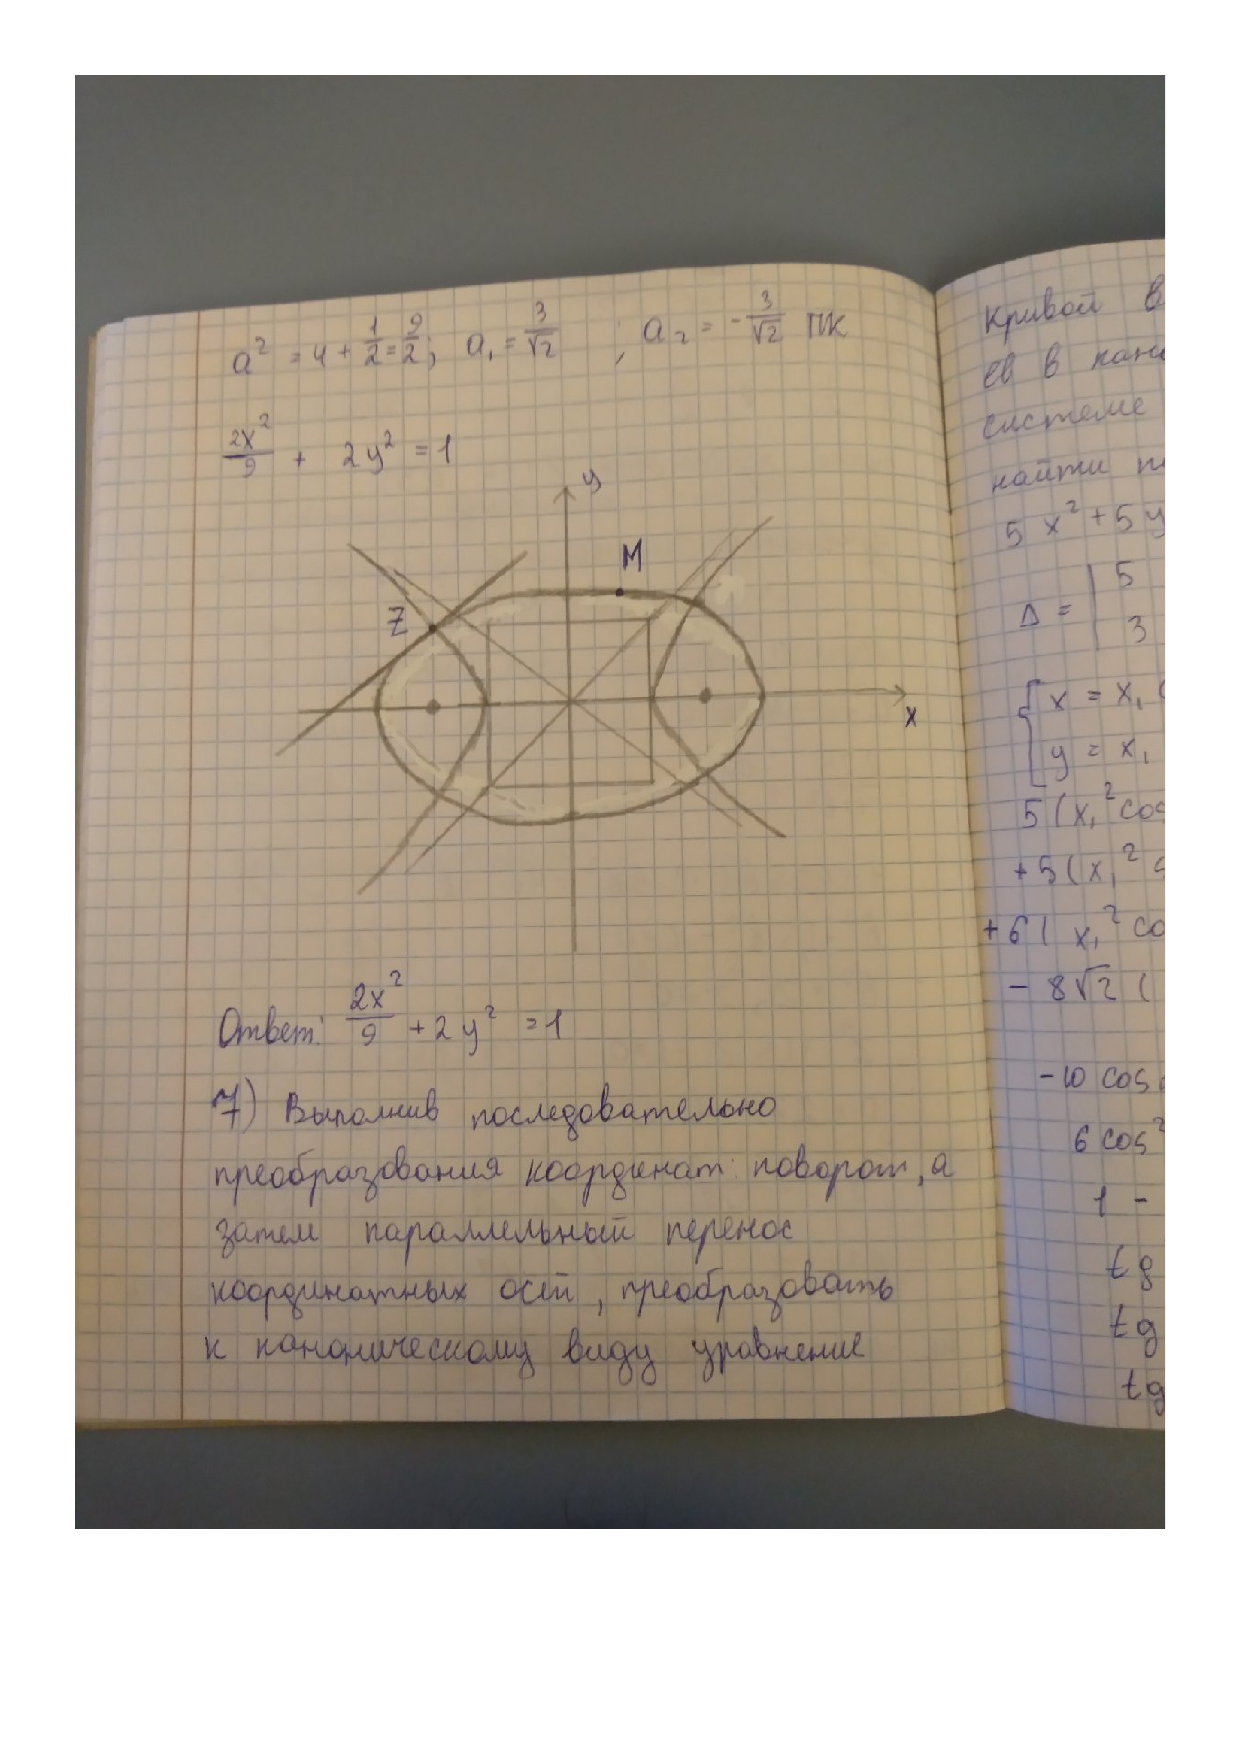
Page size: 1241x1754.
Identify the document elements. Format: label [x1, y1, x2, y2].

picture [75, 75, 1166, 1529]
